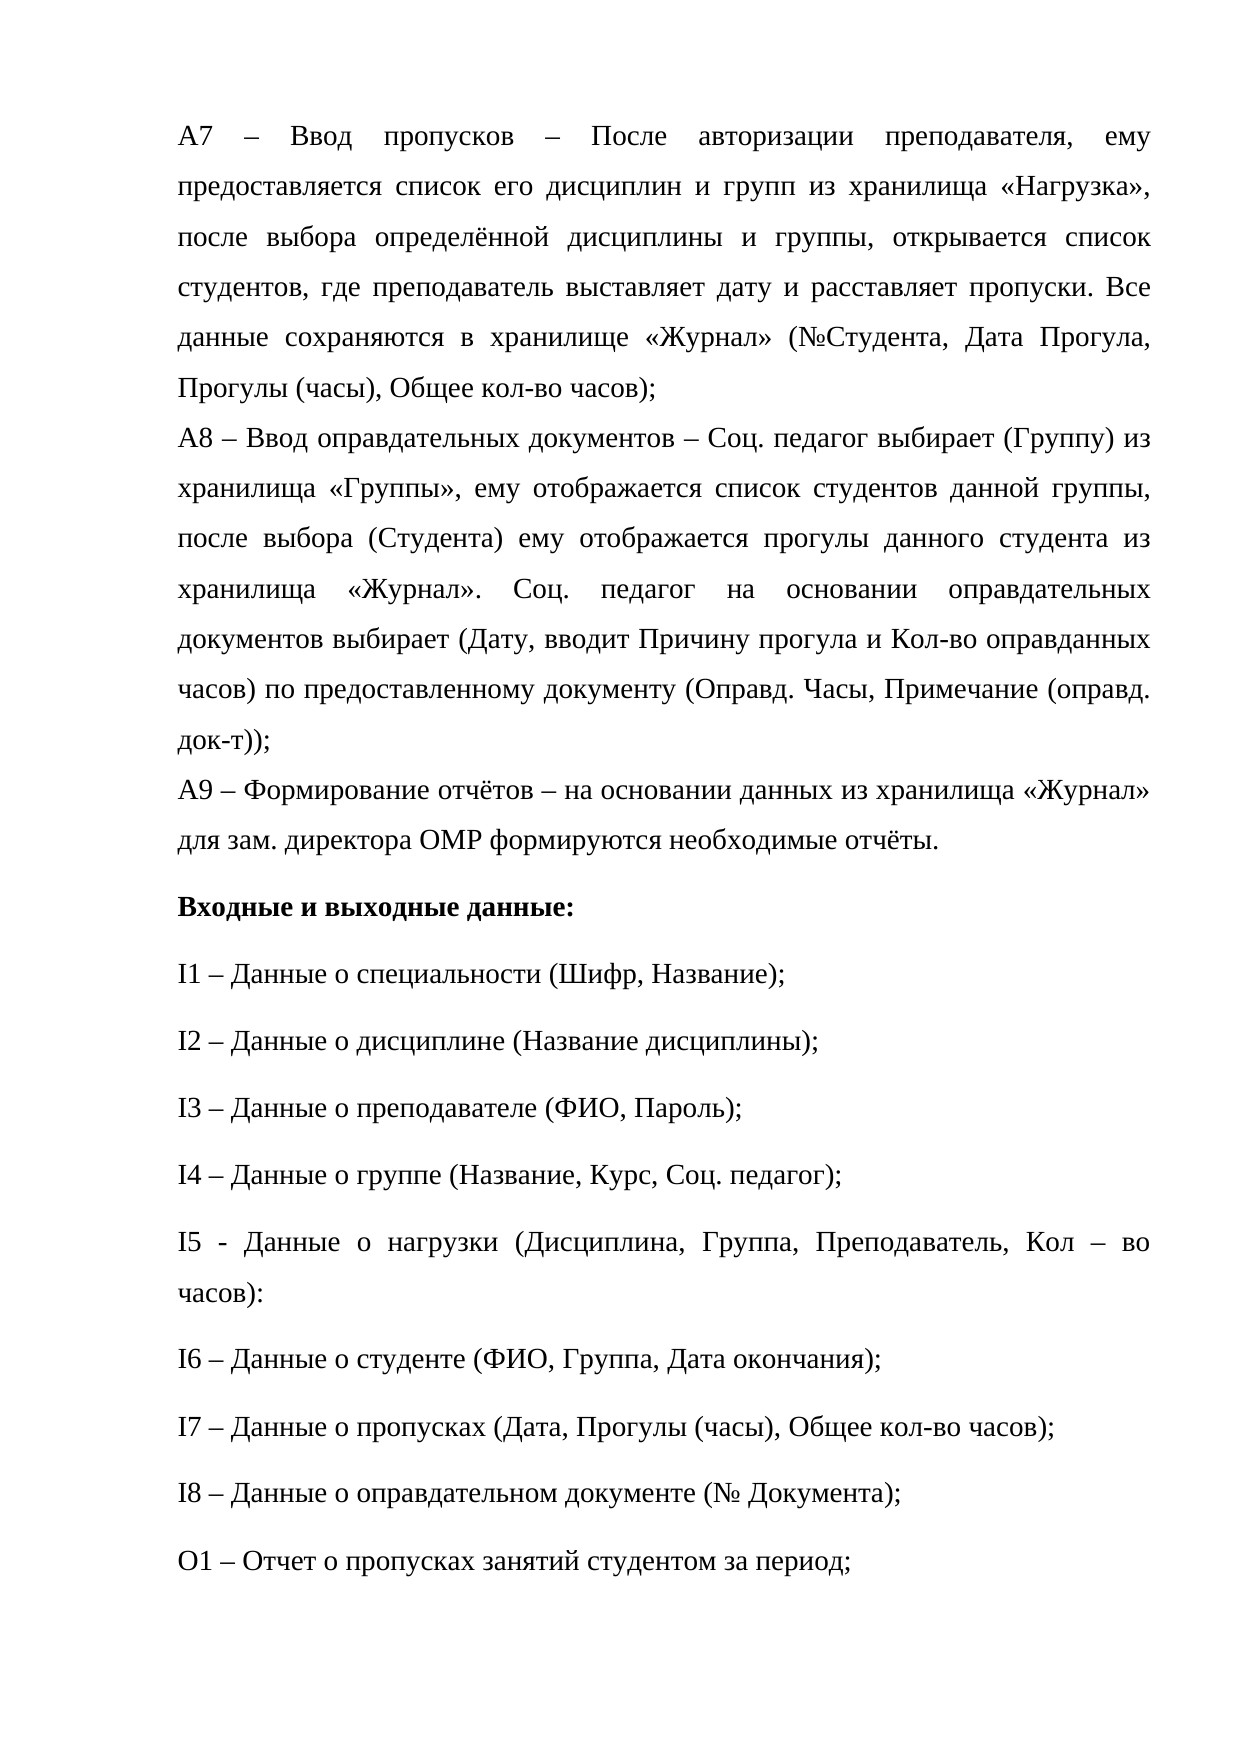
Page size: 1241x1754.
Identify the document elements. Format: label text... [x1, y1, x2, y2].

text I3 – Данные о преподавателе (ФИО, Пароль); [177, 1090, 1152, 1124]
text А8 – Ввод оправдательных документов – Соц. педагог выбирает (Группу) из хранилища «Группы», ему отображается список студентов данной группы, после выбора (Студента) ему отображается прогулы данного студента из хранилища «Журнал». Соц. педагог на основании оправдательных документов выбирает (Дату, вводит Причину прогула и Кол-во оправданных часов) по предоставленному документу (Оправд. Часы, Примечание (оправд. док-т)); [177, 420, 1152, 755]
text I8 – Данные о оправдательном документе (№ Документа); [177, 1476, 1152, 1509]
text Входные и выходные данные: [177, 889, 1152, 923]
text А9 – Формирование отчётов – на основании данных из хранилища «Журнал» для зам. директора ОМР формируются необходимые отчёты. [177, 772, 1152, 856]
text I7 – Данные о пропусках (Дата, Прогулы (часы), Общее кол-во часов); [177, 1409, 1152, 1442]
text I2 – Данные о дисциплине (Название дисциплины); [177, 1023, 1152, 1057]
text О1 – Отчет о пропусках занятий студентом за период; [177, 1543, 1152, 1576]
text I4 – Данные о группе (Название, Курс, Соц. педагог); [177, 1157, 1152, 1191]
text I1 – Данные о специальности (Шифр, Название); [177, 956, 1152, 990]
text I6 – Данные о студенте (ФИО, Группа, Дата окончания); [177, 1342, 1152, 1375]
text I5 - Данные о нагрузки (Дисциплина, Группа, Преподаватель, Кол – во часов): [177, 1224, 1152, 1308]
text А7 – Ввод пропусков – После авторизации преподавателя, ему предоставляется список его дисциплин и групп из хранилища «Нагрузка», после выбора определённой дисциплины и группы, открывается список студентов, где преподаватель выставляет дату и расставляет пропуски. Все данные сохраняются в хранилище «Журнал» (№Студента, Дата Прогула, Прогулы (часы), Общее кол-во часов); [177, 118, 1152, 403]
